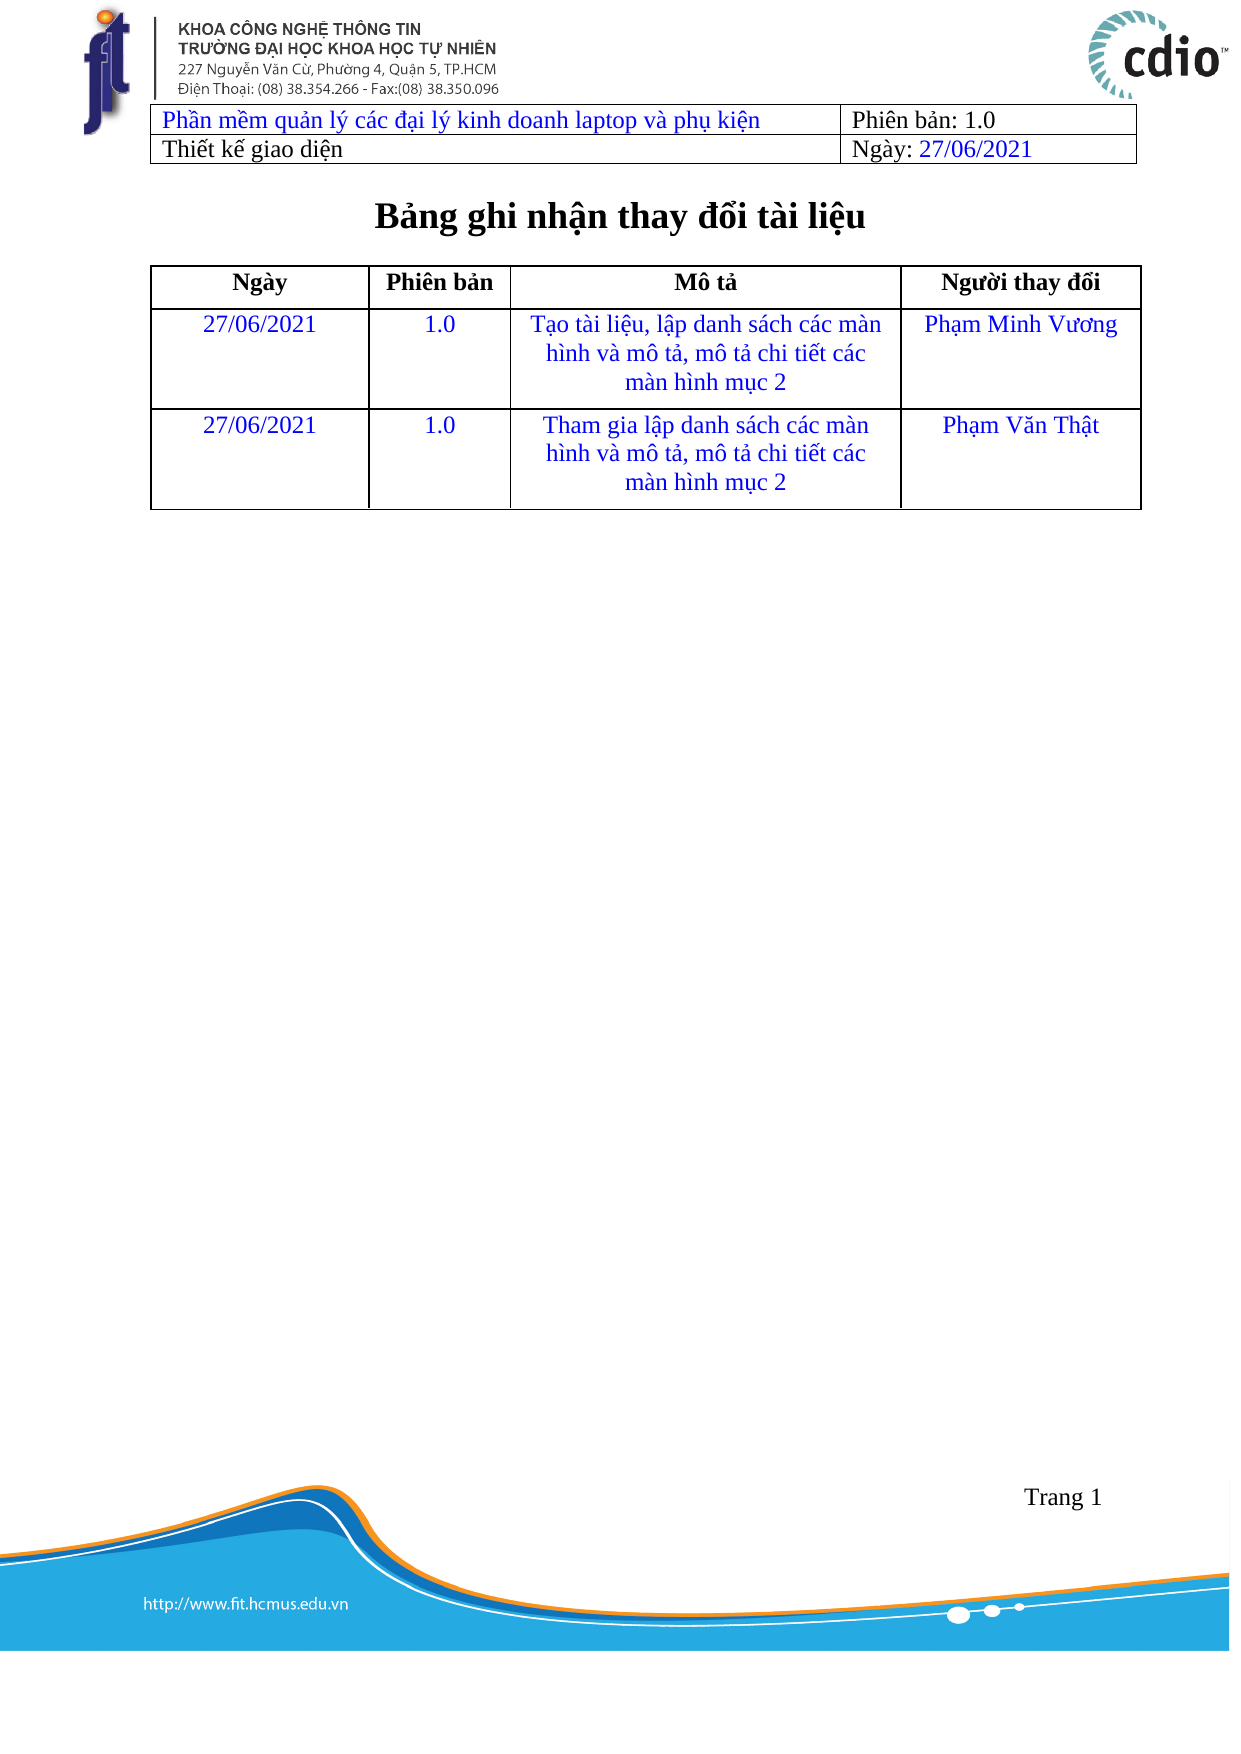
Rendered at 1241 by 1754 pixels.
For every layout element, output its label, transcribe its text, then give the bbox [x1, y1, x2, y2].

table_header Mô tả [511, 267, 900, 308]
picture [0, 1481, 1241, 1651]
table_cell Phạm Minh Vương [902, 310, 1140, 408]
table_header Phiên bản [370, 267, 510, 308]
table_header Ngày [152, 267, 368, 308]
table_cell Phạm Văn Thật [902, 410, 1140, 508]
table_cell 27/06/2021 [152, 310, 368, 408]
picture [841, 105, 1136, 134]
picture [61, 0, 1240, 159]
table_cell 1.0 [370, 310, 510, 408]
table_cell Tham gia lập danh sách các màn hình và mô tả, mô tả chi tiết các màn hình mục 2 [511, 410, 900, 508]
table_header Người thay đổi [902, 267, 1140, 308]
text Bảng ghi nhận thay đổi tài liệu [150, 193, 1090, 236]
picture [151, 105, 840, 134]
table_cell 1.0 [370, 410, 510, 508]
table_cell Tạo tài liệu, lập danh sách các màn hình và mô tả, mô tả chi tiết các màn hình mục 2 [511, 310, 900, 408]
picture [841, 135, 1136, 159]
table_cell 27/06/2021 [152, 410, 368, 508]
picture [151, 135, 840, 159]
